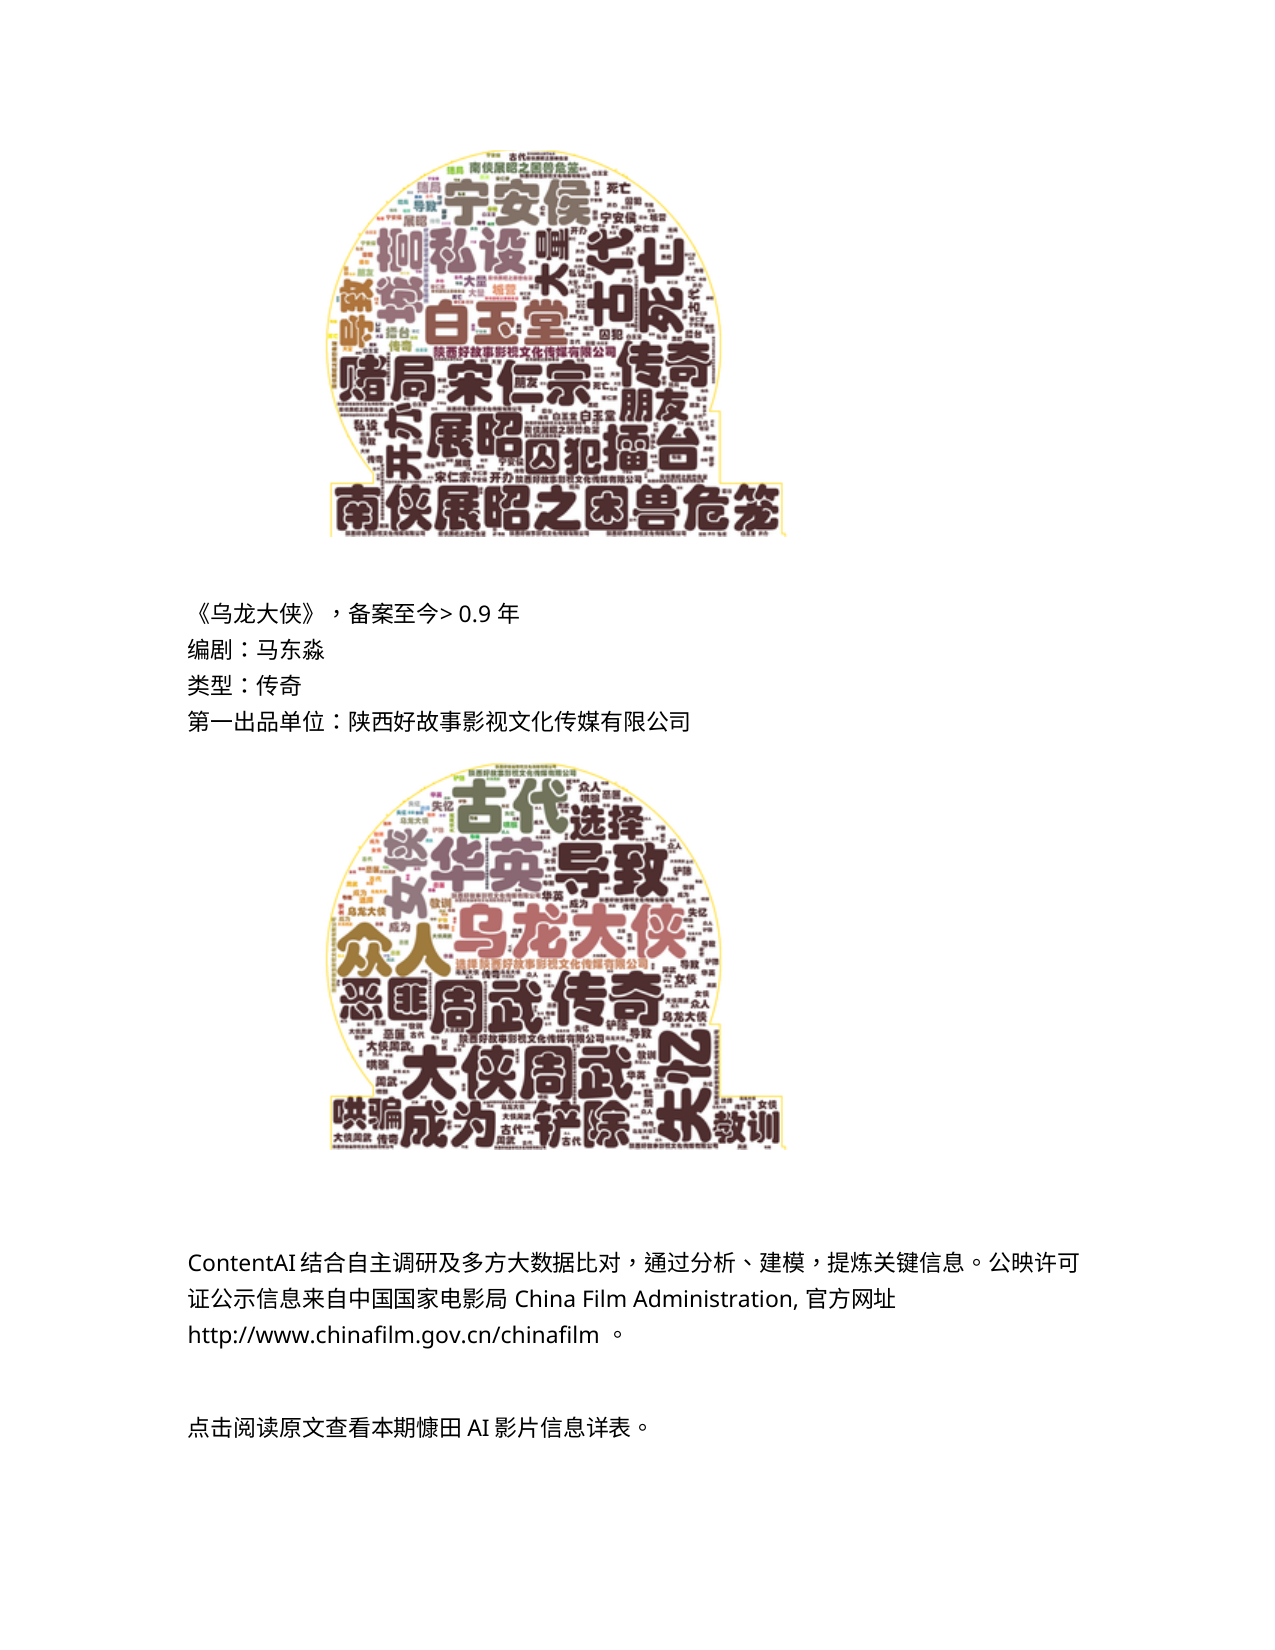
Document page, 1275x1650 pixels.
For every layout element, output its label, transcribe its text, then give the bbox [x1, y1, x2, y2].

text 《乌龙大侠》，备案至今> 0.9 年 编剧：马东淼 类型：传奇 第一出品单位：陕西好故事影视文化传媒有限公司 [187, 562, 1087, 737]
text ContentAI结合自主调研及多方大数据比对，通过分析、建模，提炼关键信息。公映许可证公示信息来自中国国家电影局 China Film Administration, 官方网址 http://www.chinafilm.gov.cn/chinafilm 。 [187, 1176, 1087, 1386]
picture [206, 150, 807, 537]
text 点击阅读原文查看本期慷田AI影片信息详表。 [187, 1412, 1087, 1443]
picture [206, 763, 807, 1150]
